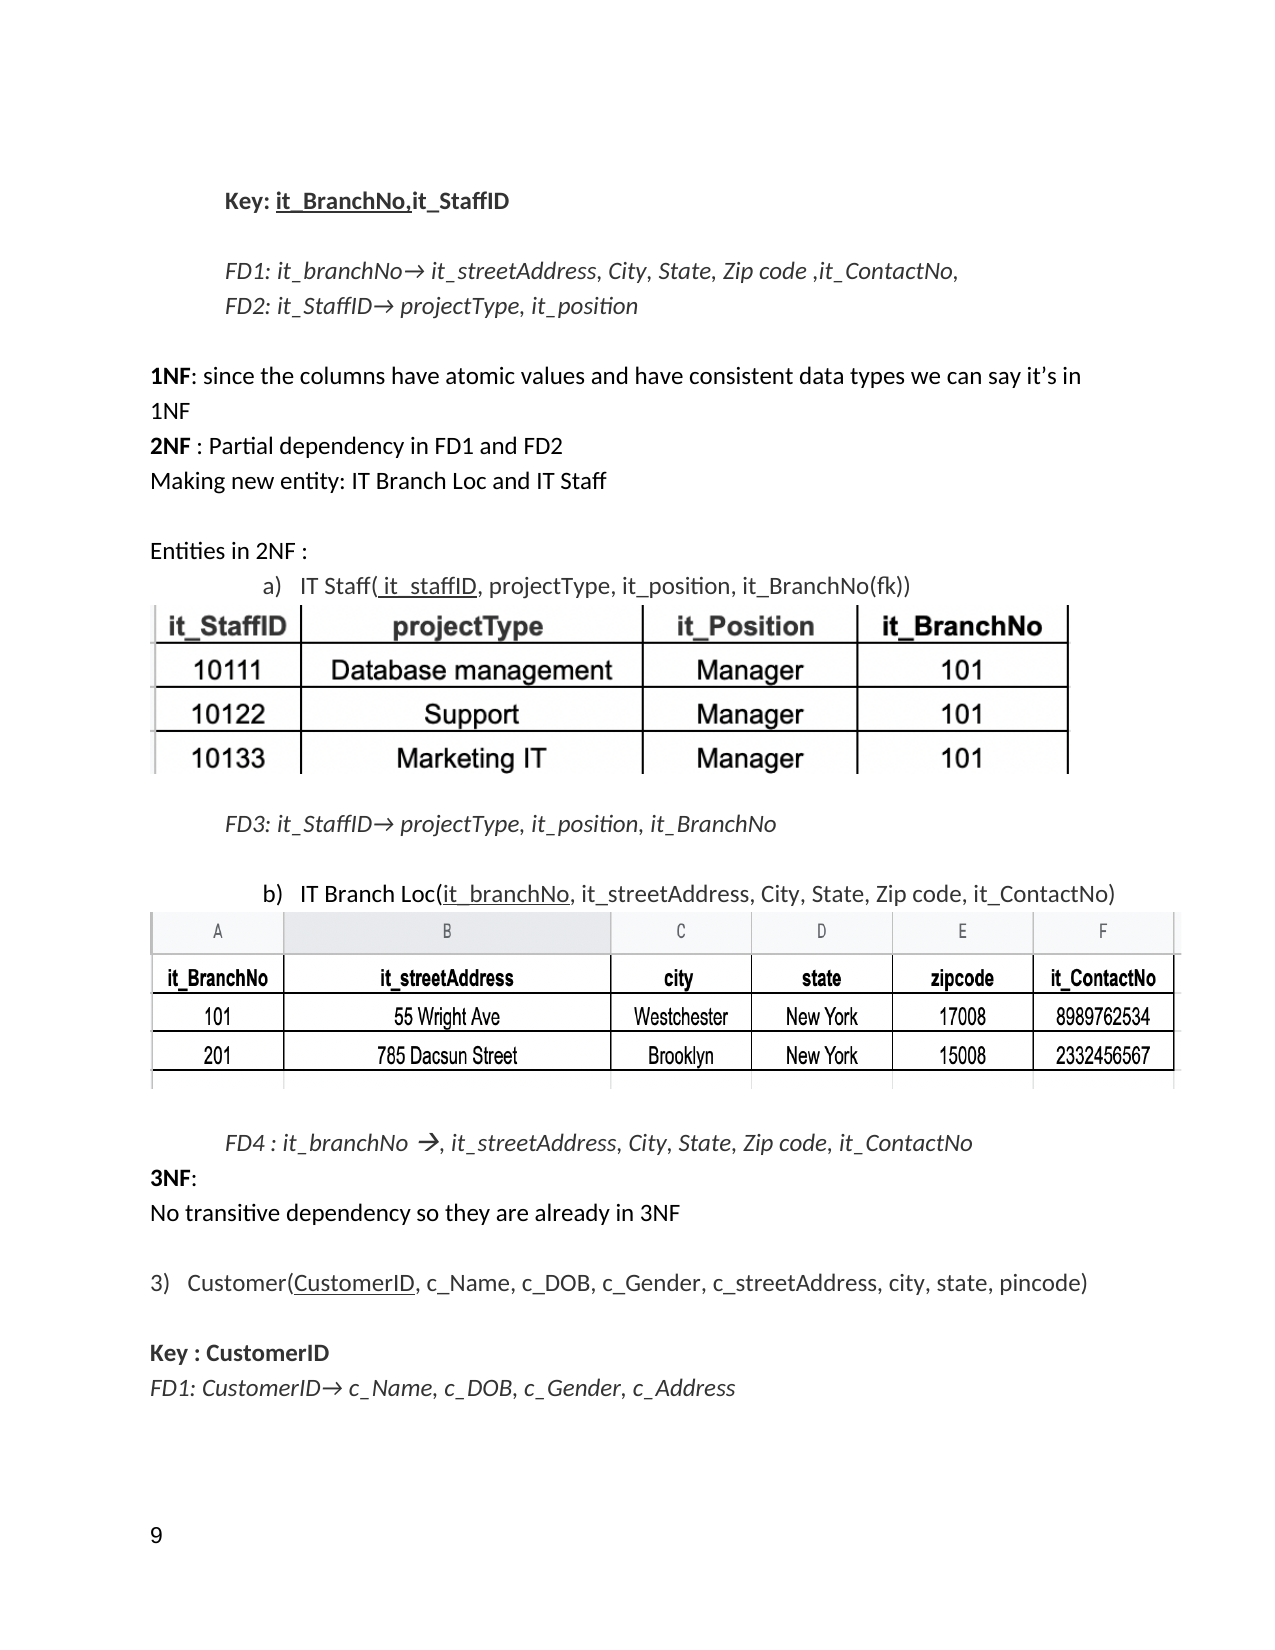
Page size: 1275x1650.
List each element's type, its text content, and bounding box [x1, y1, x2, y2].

list IT Staff( it_staffID, projectType, it_position, it_BranchNo(fk)) [262, 570, 1125, 601]
list IT Branch Loc(it_branchNo, it_streetAddress, City, State, Zip code, it_ContactNo) [262, 878, 1125, 908]
picture [150, 912, 1182, 1089]
text FD1: CustomerID→ c_Name, c_DOB, c_Gender, c_Address [150, 1372, 1125, 1403]
text Key: it_BranchNo,it_StaffID [225, 185, 1125, 216]
text 1NF: since the columns have atomic values and have consistent data types we can say it’s in 1NF [150, 360, 1125, 426]
text FD2: it_StaffID→ projectType, it_position [225, 290, 1125, 321]
text No transitive dependency so they are already in 3NF [150, 1197, 1125, 1228]
list Customer(CustomerID, c_Name, c_DOB, c_Gender, c_streetAddress, city, state, pincode) [150, 1267, 1125, 1298]
text Entities in 2NF : [150, 535, 1125, 566]
text FD3: it_StaffID→ projectType, it_position, it_BranchNo [225, 808, 1125, 838]
picture [150, 605, 1071, 774]
text Making new entity: IT Branch Loc and IT Staff [150, 465, 1125, 496]
text 3NF: [150, 1162, 1125, 1193]
text FD4 : it_branchNo , it_streetAddress, City, State, Zip code, it_ContactNo [150, 1127, 1125, 1158]
text Key : CustomerID [150, 1337, 1125, 1368]
text FD1: it_branchNo→ it_streetAddress, City, State, Zip code ,it_ContactNo, [225, 255, 1125, 286]
text 2NF : Partial dependency in FD1 and FD2 [150, 430, 1125, 461]
